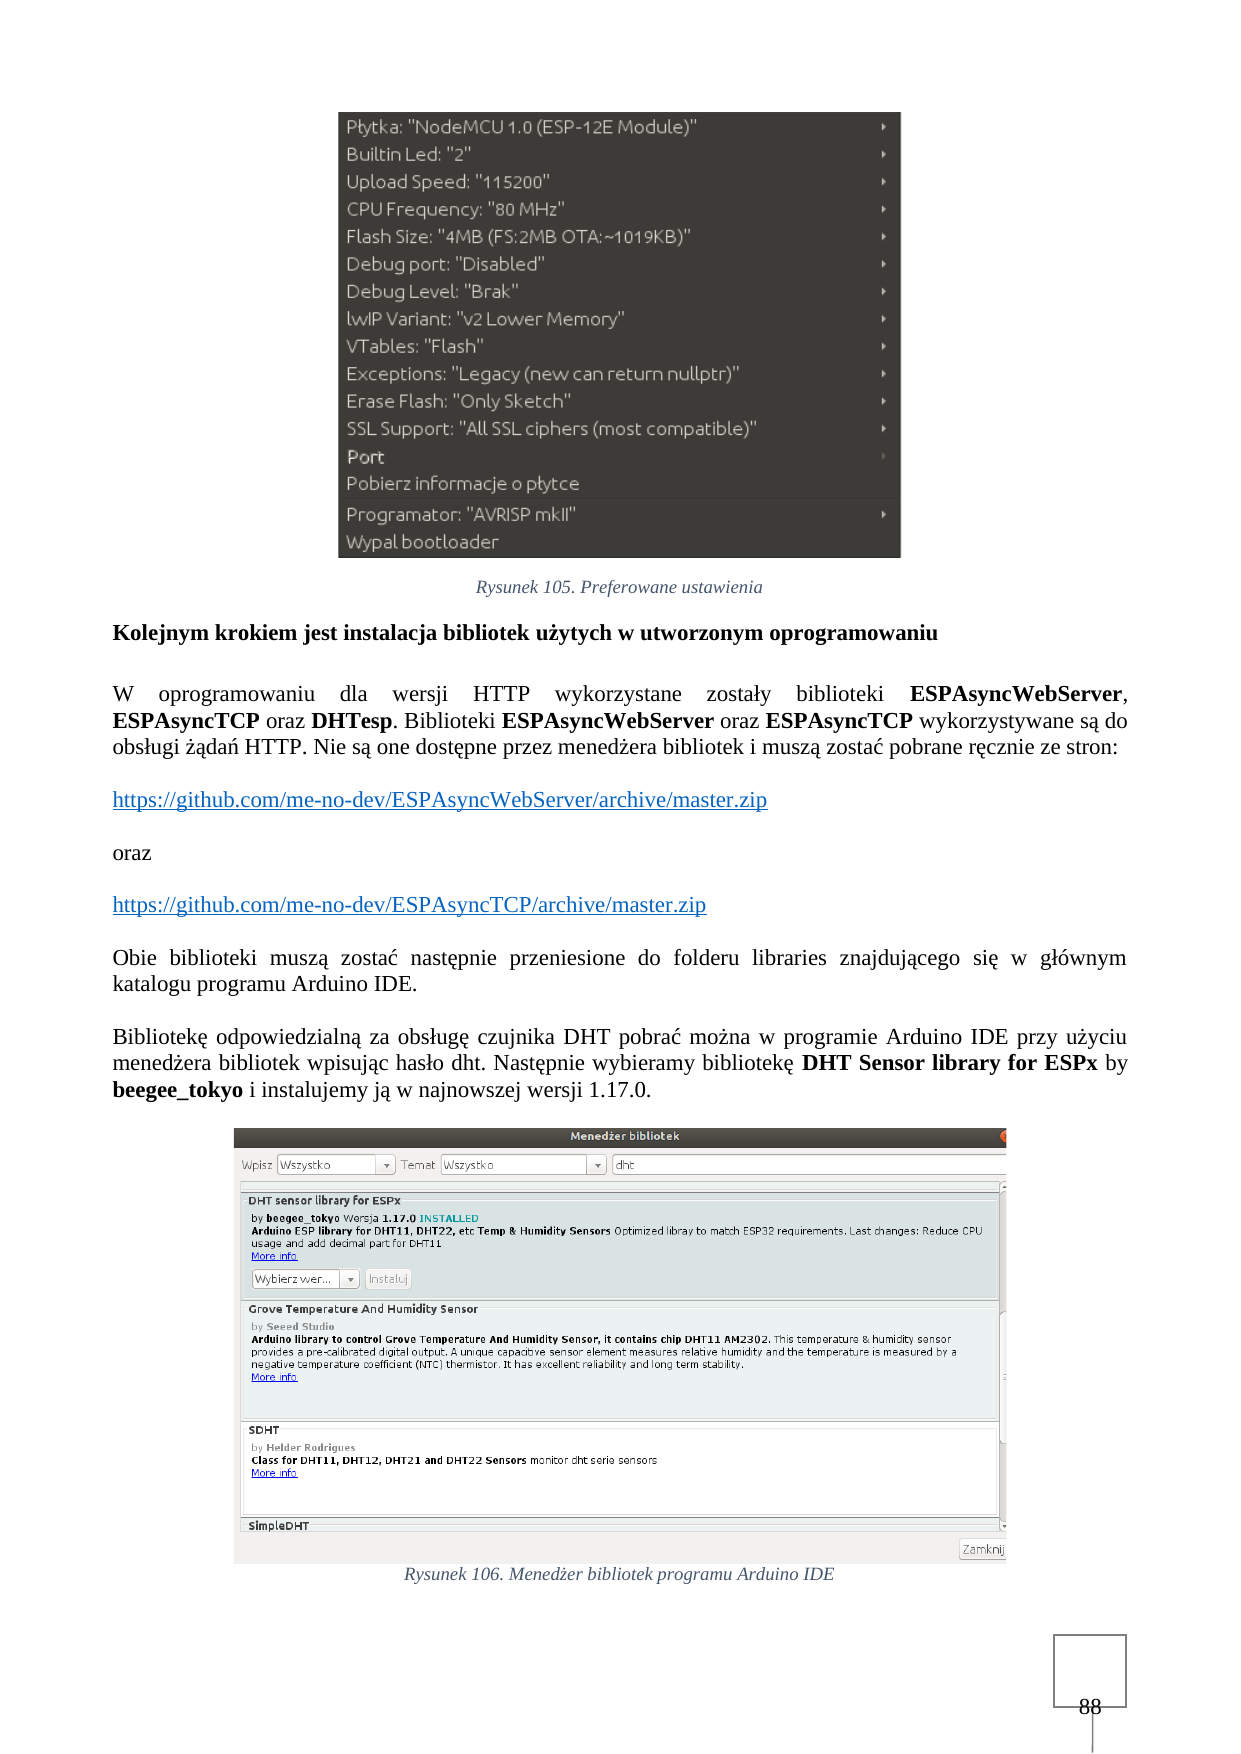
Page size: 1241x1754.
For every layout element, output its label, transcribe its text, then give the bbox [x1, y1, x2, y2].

picture [338, 112, 902, 558]
text Obie biblioteki muszą zostać następnie przeniesione do folderu libraries znajdującego się w głównym katalogu programu Arduino IDE. [112, 944, 1128, 997]
text oraz [112, 838, 1128, 865]
picture [233, 1128, 1007, 1564]
text https://github.com/me-no-dev/ESPAsyncWebServer/archive/master.zip [112, 786, 1128, 812]
text Bibliotekę odpowiedzialną za obsługę czujnika DHT pobrać można w programie Arduino IDE przy użyciu menedżera bibliotek wpisując hasło dht. Następnie wybieramy bibliotekę DHT Sensor library for ESPx by beegee_tokyo i instalujemy ją w najnowszej wersji 1.17.0. [112, 1023, 1128, 1102]
text W oprogramowaniu dla wersji HTTP wykorzystane zostały biblioteki ESPAsyncWebServer, ESPAsyncTCP oraz DHTesp. Biblioteki ESPAsyncWebServer oraz ESPAsyncTCP wykorzystywane są do obsługi żądań HTTP. Nie są one dostępne przez menedżera bibliotek i muszą zostać pobrane ręcznie ze stron: [112, 680, 1128, 759]
text https://github.com/me-no-dev/ESPAsyncTCP/archive/master.zip [112, 891, 1128, 918]
text Kolejnym krokiem jest instalacja bibliotek użytych w utworzonym oprogramowaniu [112, 619, 1128, 645]
